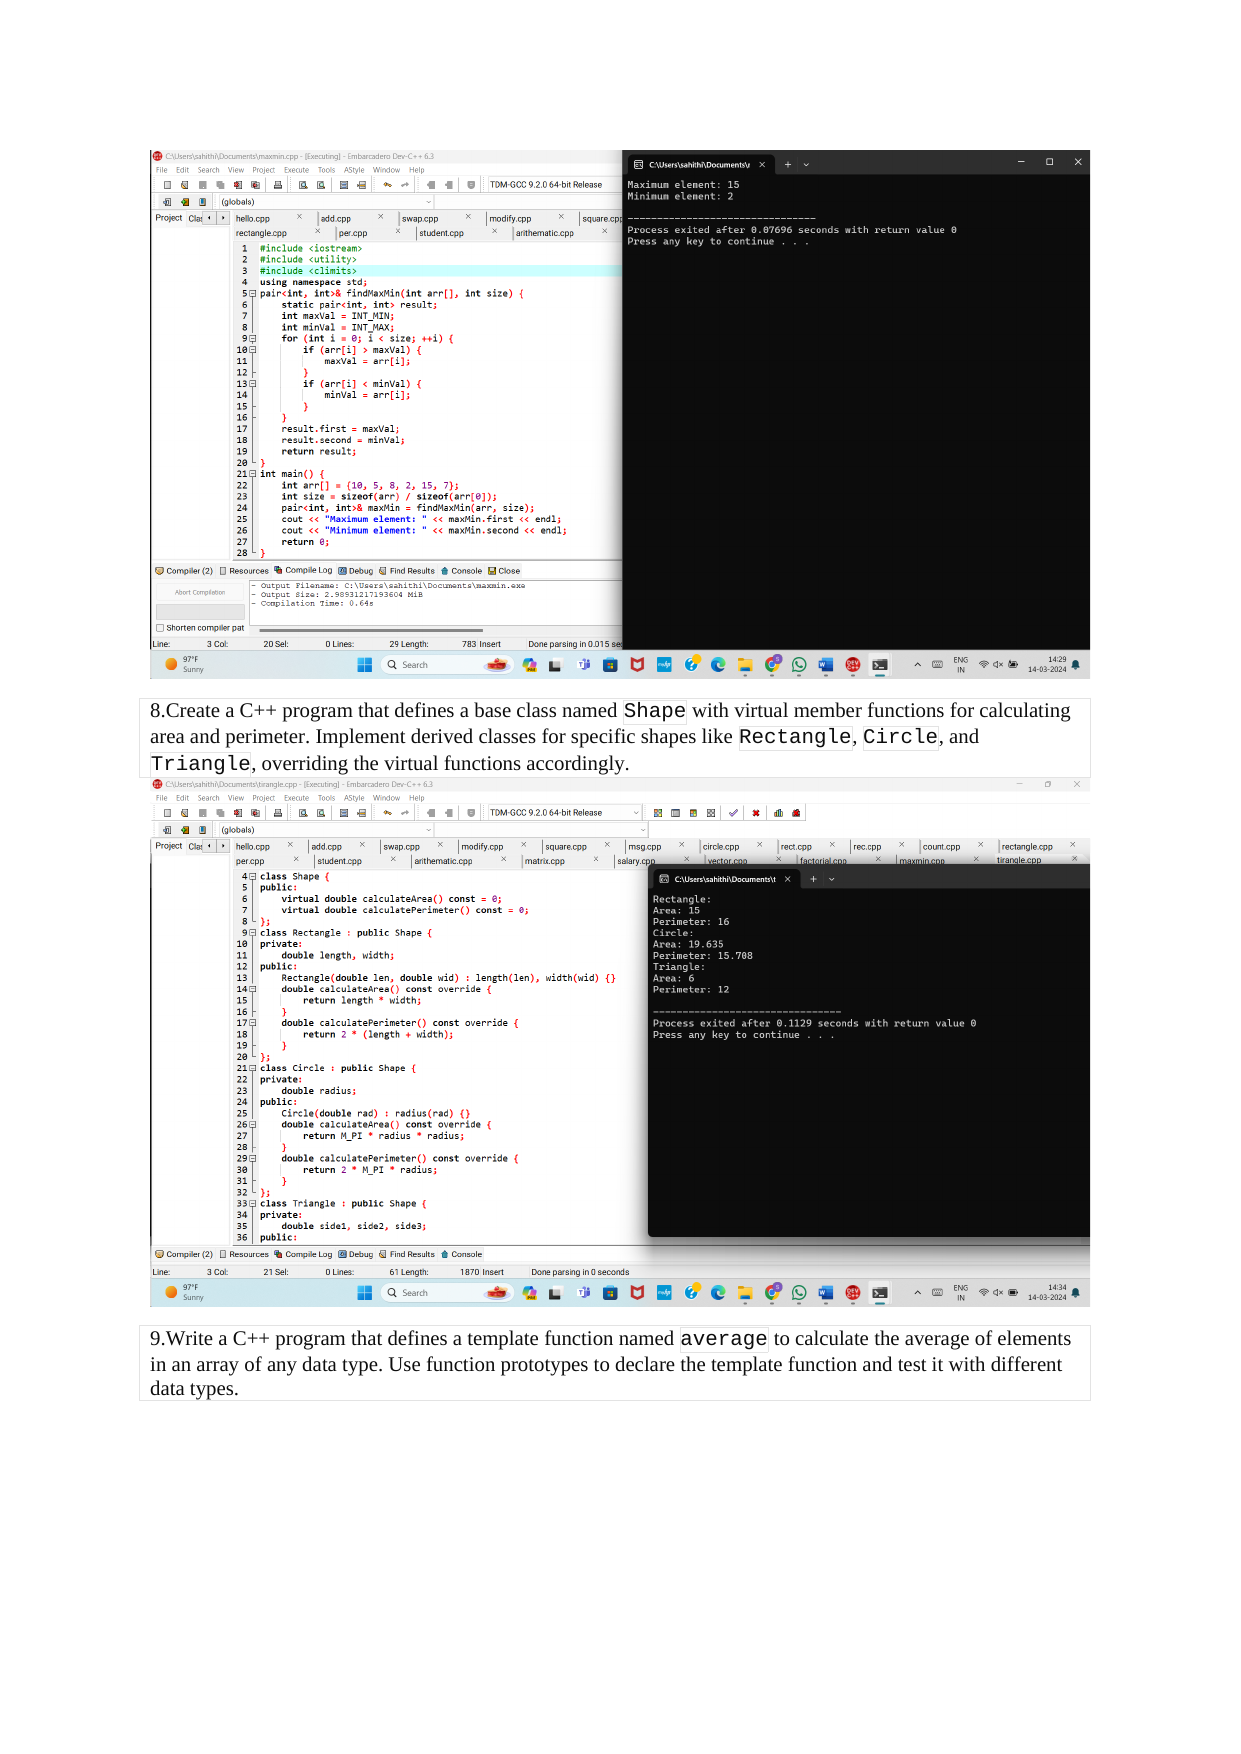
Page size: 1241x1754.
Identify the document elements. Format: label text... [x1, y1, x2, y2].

text 8.Create a C++ program that defines a base class named Shape with virtual member functions for calculating area and perimeter. Implement derived classes for specific shapes like Rectangle, Circle, and Triangle, overriding the virtual functions accordingly. [140, 699, 1090, 777]
picture [150, 150, 1091, 679]
text 9.Write a C++ program that defines a template function named average to calculate the average of elements in an array of any data type. Use function prototypes to declare the template function and test it with different data types. [140, 1326, 1090, 1400]
picture [150, 778, 1091, 1307]
